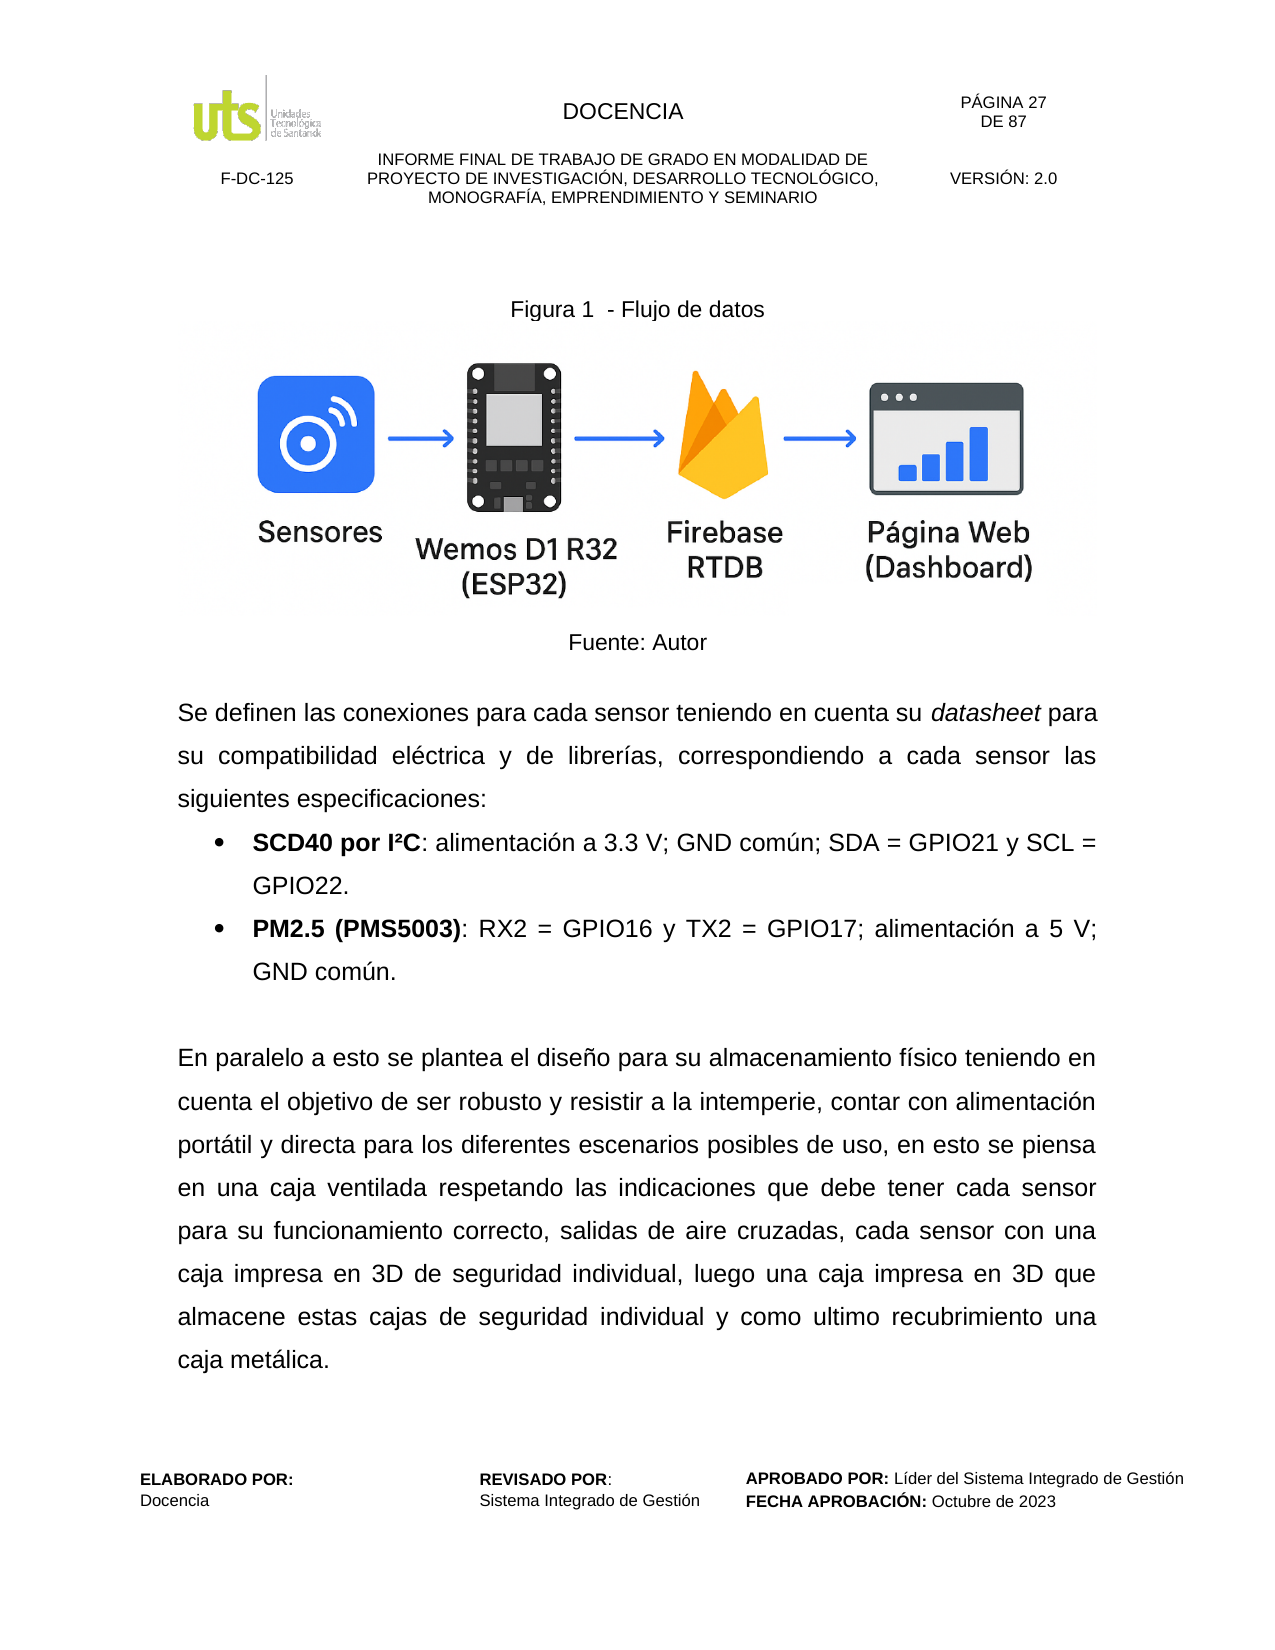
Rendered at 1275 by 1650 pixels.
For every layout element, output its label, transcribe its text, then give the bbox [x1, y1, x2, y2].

picture [192, 75, 321, 149]
picture [178, 321, 1097, 616]
list PM2.5 (PMS5003): RX2 = GPIO16 y TX2 = GPIO17; alimentación a 5 V; GND común. [215, 914, 1098, 986]
list SCD40 por I²C: alimentación a 3.3 V; GND común; SDA = GPIO21 y SCL = GPIO22. [215, 828, 1098, 899]
text Figura 1 - Flujo de datos [177, 296, 1098, 322]
text Fuente: Autor [177, 629, 1098, 655]
text En paralelo a esto se plantea el diseño para su almacenamiento físico teniendo en cuenta el objetivo de ser robusto y resistir a la intemperie, contar con alimentación portátil y directa para los diferentes escenarios posibles de uso, en esto se piensa en una caja ventilada respetando las indicaciones que debe tener cada sensor para su funcionamiento correcto, salidas de aire cruzadas, cada sensor con una caja impresa en 3D de seguridad individual, luego una caja impresa en 3D que almacene estas cajas de seguridad individual y como ultimo recubrimiento una caja metálica. [177, 1043, 1098, 1374]
text Se definen las conexiones para cada sensor teniendo en cuenta su datasheet para su compatibilidad eléctrica y de librerías, correspondiendo a cada sensor las siguientes especificaciones: [177, 698, 1098, 813]
